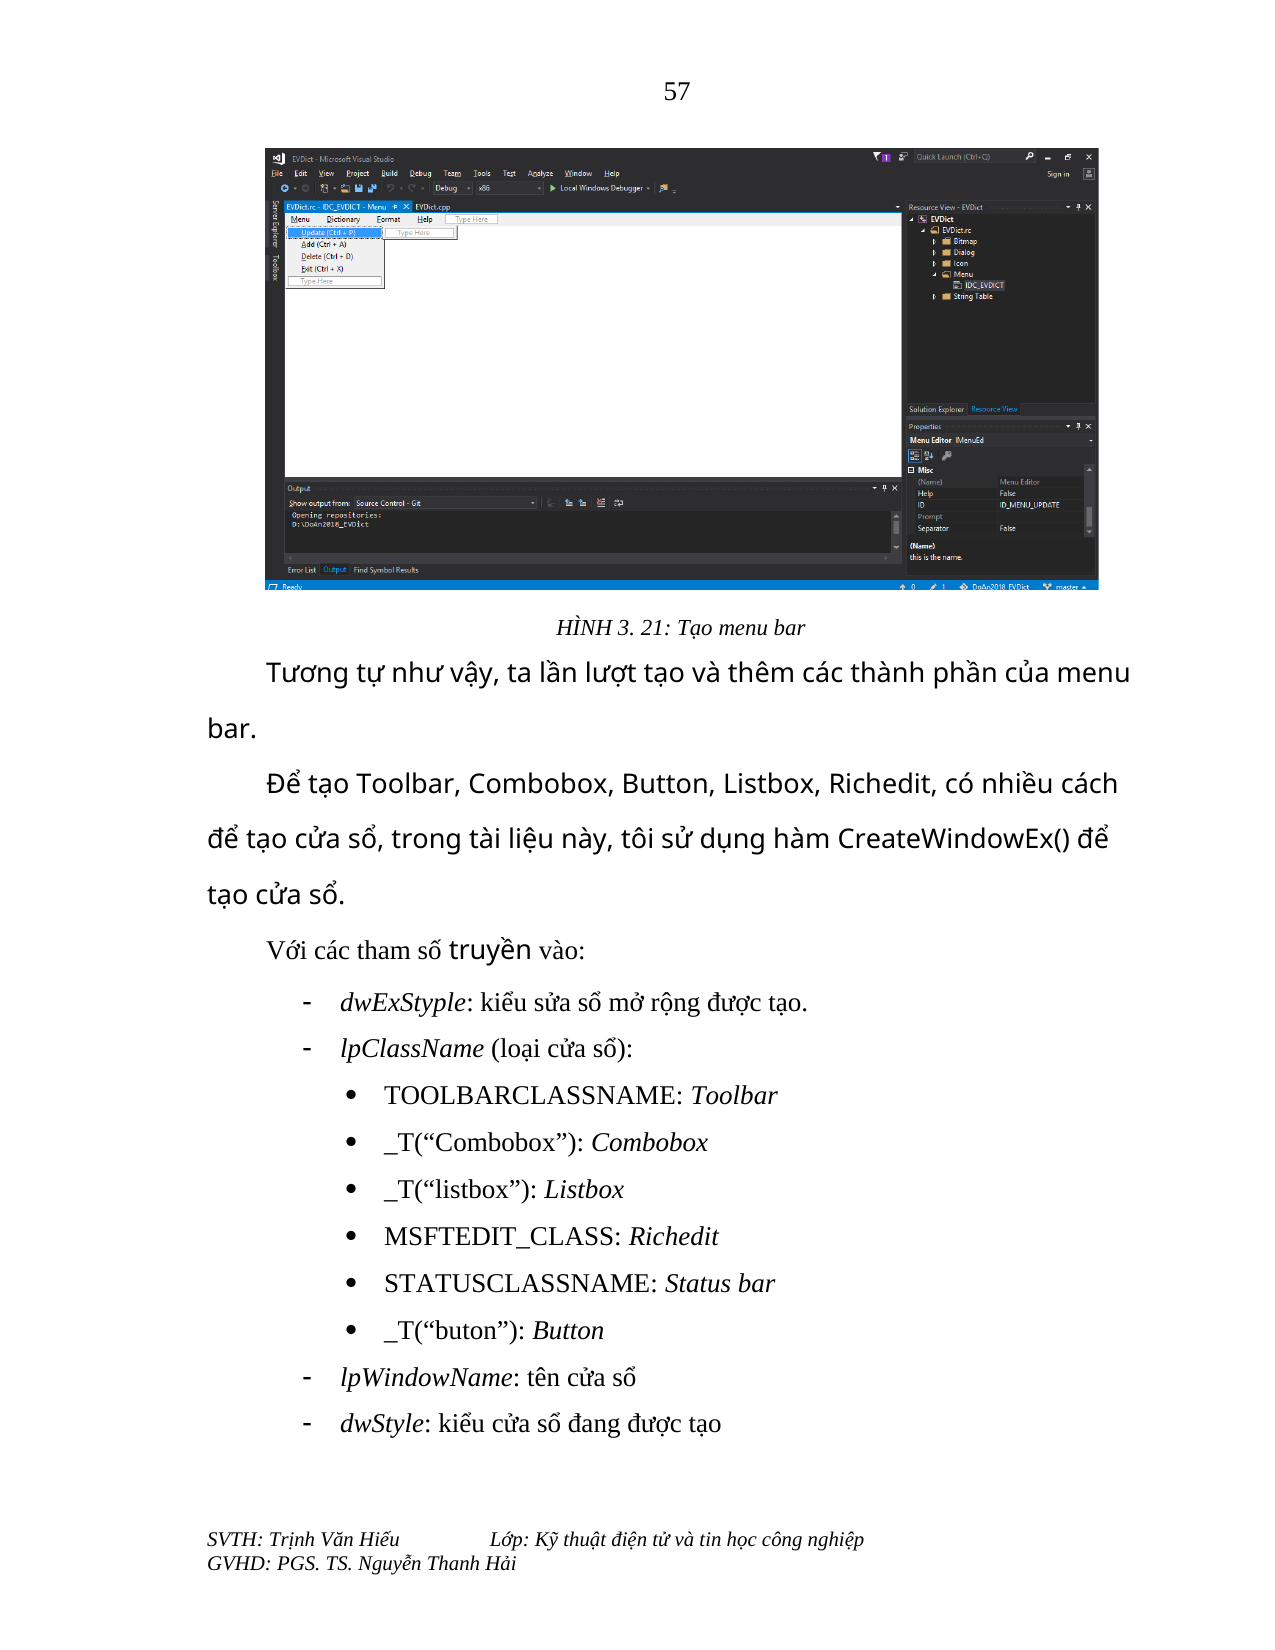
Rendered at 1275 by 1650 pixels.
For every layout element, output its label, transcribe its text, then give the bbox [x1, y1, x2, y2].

list MSFTEDIT_CLASS: Richedit [346, 1220, 1157, 1251]
list dwStyle: kiểu cửa sổ đang được tạo [302, 1408, 1157, 1439]
list lpClassName (loại cửa sổ): [302, 1033, 1157, 1064]
list _T(“buton”): Button [346, 1314, 1157, 1345]
list TOOLBARCLASSNAME: Toolbar [346, 1079, 1157, 1111]
list STATUSCLASSNAME: Status bar [346, 1267, 1157, 1298]
picture [265, 148, 1099, 590]
list _T(“Combobox”): Combobox [346, 1126, 1157, 1158]
list dwExStyple: kiểu sửa sổ mở rộng được tạo. [302, 986, 1157, 1017]
list lpWindowName: tên cửa sổ [302, 1361, 1157, 1392]
text HÌNH 3. 21: Tạo menu bar [207, 614, 1157, 641]
list Tương tự như vậy, ta lần lượt tạo và thêm các thành phần của menu bar. [207, 654, 1157, 746]
list Để tạo Toolbar, Combobox, Button, Listbox, Richedit, có nhiều cách để tạo cửa sổ, trong tài liệu này, tôi sử dụng hàm CreateWindowEx() để tạo cửa sổ. [207, 764, 1157, 912]
list _T(“listbox”): Listbox [346, 1173, 1157, 1204]
list Với các tham số truyền vào: [207, 930, 1157, 967]
